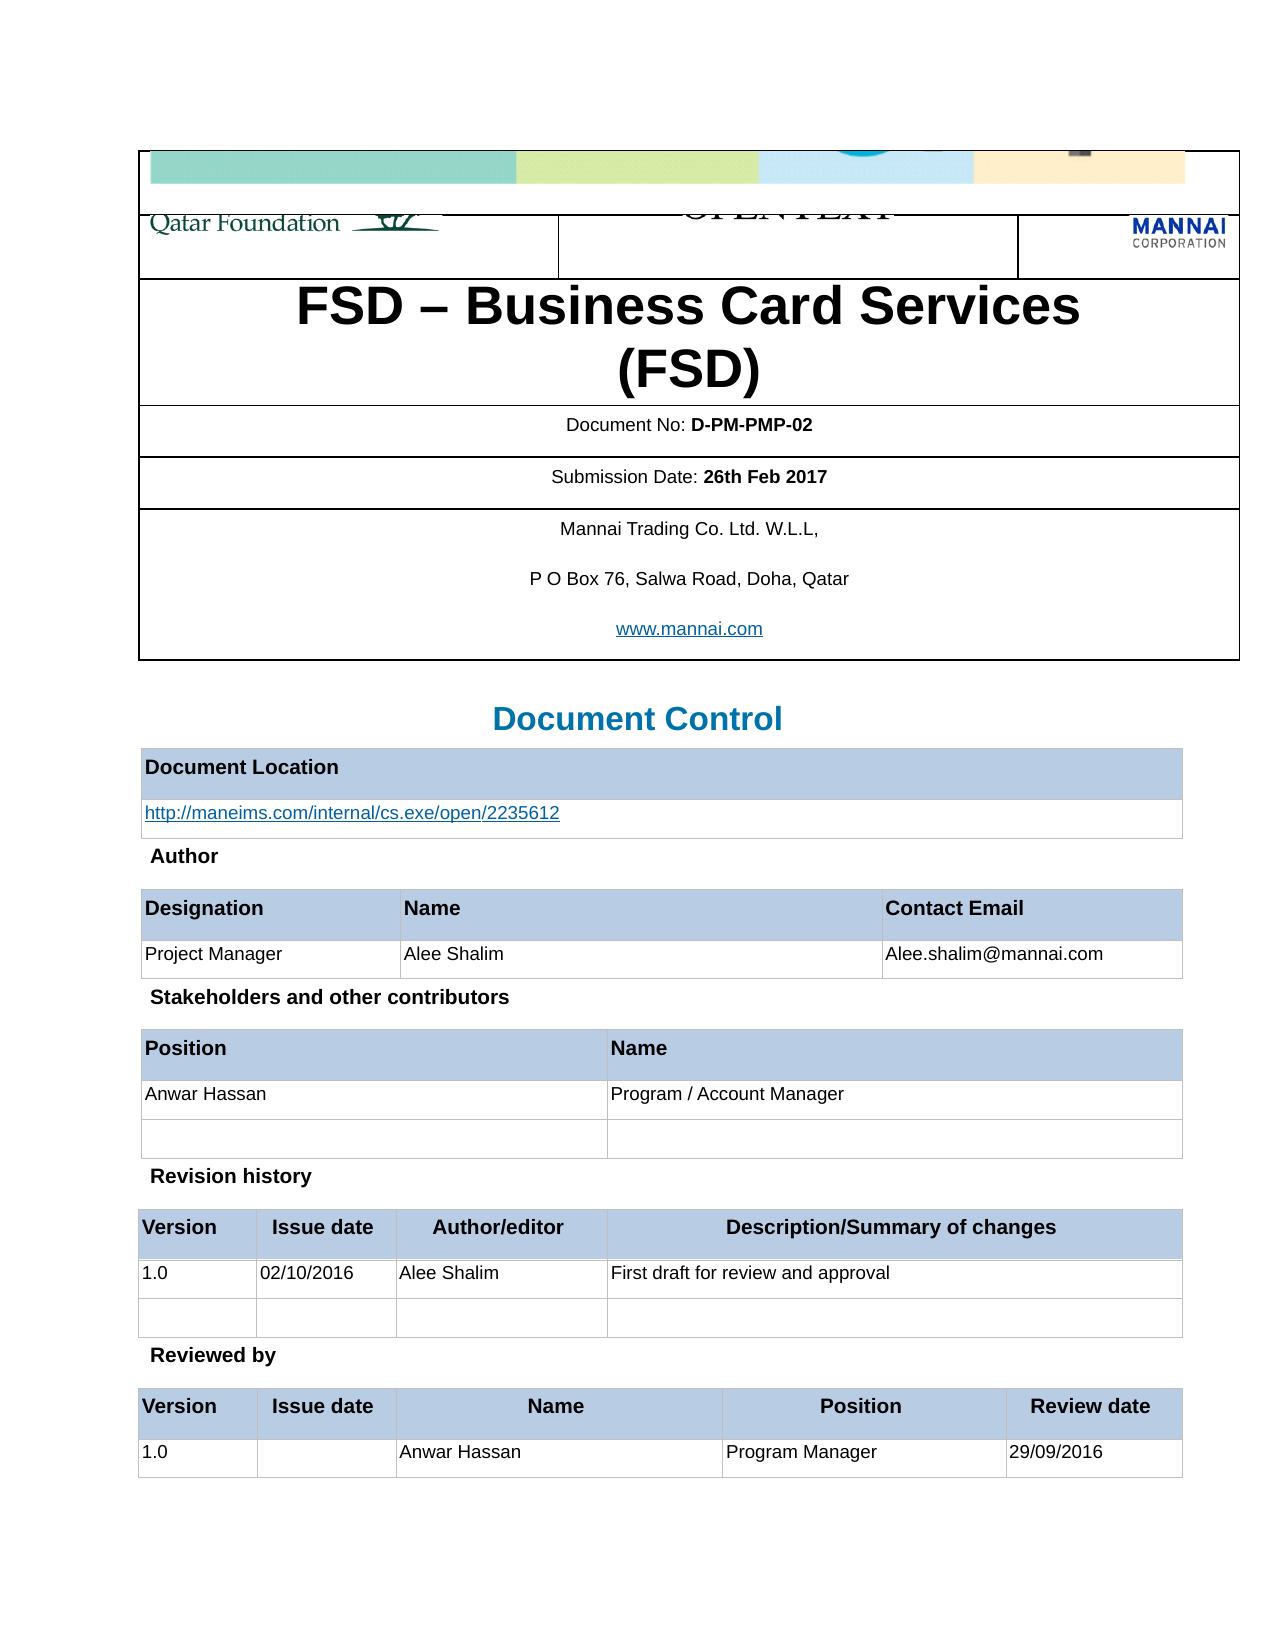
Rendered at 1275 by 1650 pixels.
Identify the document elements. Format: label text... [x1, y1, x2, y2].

table_cell First draft for review and approval [608, 1261, 1182, 1298]
table_cell 1.0 [139, 1261, 256, 1298]
table_cell [559, 216, 1017, 278]
table_header Description/Summary of changes [608, 1210, 1182, 1259]
table_cell Alee Shalim [401, 941, 882, 978]
table_cell Submission Date: 26th Feb 2017 [140, 458, 1239, 508]
table_cell Program Manager [723, 1440, 1006, 1477]
text Document Control [150, 711, 1125, 736]
table_header Version [139, 1210, 256, 1259]
table_header Name [397, 1389, 722, 1439]
table_cell [608, 1299, 1182, 1337]
table_header [140, 152, 1239, 214]
table_cell Anwar Hassan [397, 1440, 722, 1477]
table_header Name [608, 1030, 1182, 1080]
table_cell Alee.shalim@mannai.com [883, 941, 1182, 978]
table_cell Project Manager [142, 941, 400, 978]
table_header Position [142, 1030, 607, 1080]
text Stakeholders and other contributors [150, 992, 1117, 1017]
table_header Issue date [257, 1210, 396, 1259]
table_header Contact Email [883, 890, 1182, 940]
table_cell [397, 1299, 607, 1337]
table_cell http://maneims.com/internal/cs.exe/HYPERLINK "http://maneims.com/internal/cs.exe/open/2235612"openHYPERLINK "http://maneims.com/internal/cs.exe/open/2235612"/2235612 [142, 800, 1182, 838]
table_cell [1019, 216, 1239, 278]
table_cell FSD – Business Card Services (FSD) [140, 280, 1239, 405]
table_cell 02/10/2016 [257, 1261, 396, 1298]
table_cell [257, 1299, 396, 1337]
table_header Issue date [258, 1389, 396, 1439]
table_cell 1.0 [139, 1440, 257, 1477]
text Revision history [150, 1171, 1117, 1196]
table_cell [258, 1440, 396, 1477]
table_header Name [401, 890, 882, 940]
table_header Designation [142, 890, 400, 940]
table_header Position [723, 1389, 1006, 1439]
table_header Document Location [142, 749, 1182, 799]
text Reviewed by [150, 1350, 1117, 1375]
table_cell [140, 216, 558, 278]
table_cell Alee Shalim [397, 1261, 607, 1298]
text Author [150, 851, 1117, 876]
table_cell Document No: D-PM-PMP-02 [140, 406, 1239, 456]
table_header Version [139, 1389, 257, 1439]
table_cell Mannai Trading Co. Ltd. W.L.L, P O Box 76, Salwa Road, Doha, Qatar www.mannai.com [140, 510, 1239, 659]
table_cell Program / Account Manager [608, 1081, 1182, 1119]
table_header Author/editor [397, 1210, 607, 1259]
table_cell 29/09/2016 [1007, 1440, 1182, 1477]
table_cell [608, 1120, 1182, 1157]
table_header Review date [1007, 1389, 1182, 1439]
table_cell [139, 1299, 256, 1337]
table_cell Anwar Hassan [142, 1081, 607, 1119]
table_cell [142, 1120, 607, 1157]
